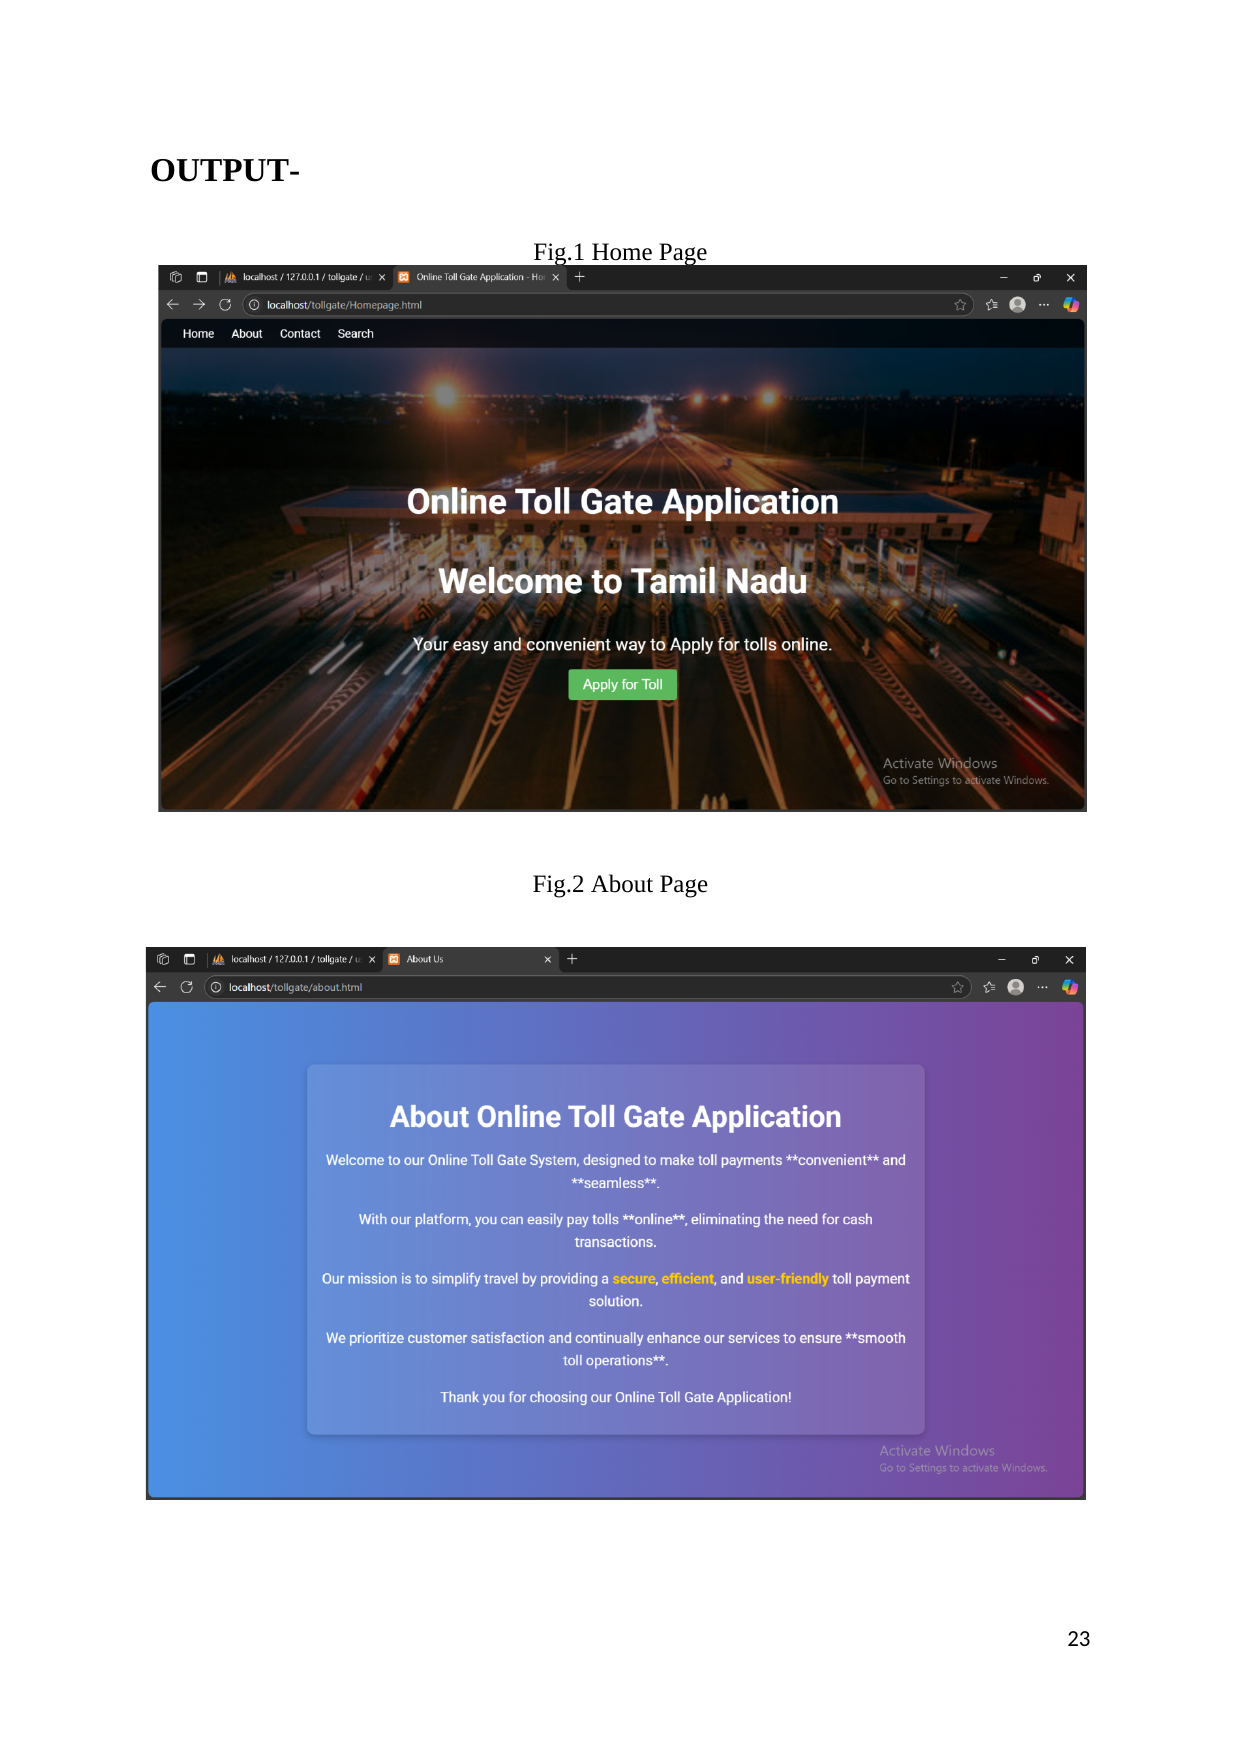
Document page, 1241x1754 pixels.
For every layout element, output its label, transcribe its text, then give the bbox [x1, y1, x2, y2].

picture [145, 947, 1086, 1500]
text Fig.1 Home Page [150, 237, 1090, 265]
picture [158, 265, 1087, 812]
text OUTPUT- [150, 150, 1090, 188]
